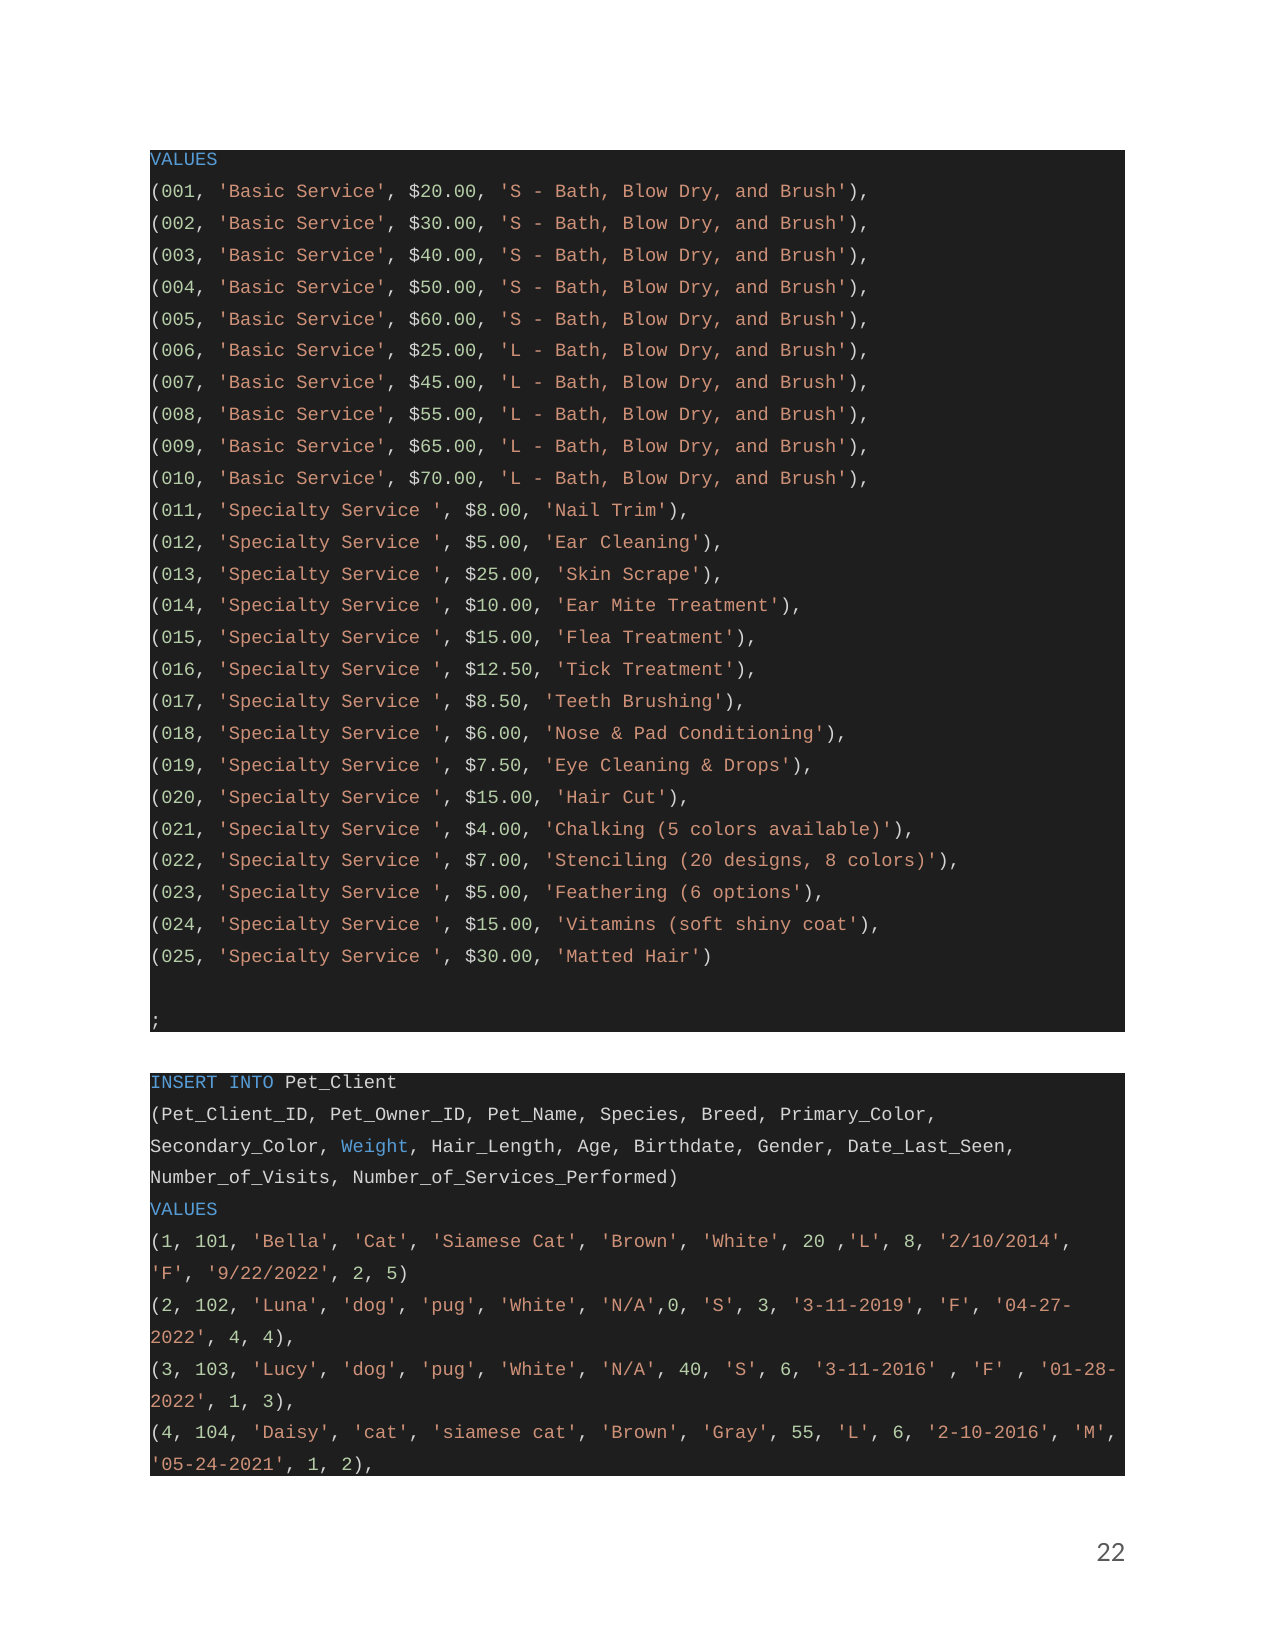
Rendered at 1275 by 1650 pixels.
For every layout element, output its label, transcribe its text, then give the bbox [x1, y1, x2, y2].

text (002, 'Basic Service', $30.00, 'S - Bath, Blow Dry, and Brush'), [150, 214, 1125, 235]
text (005, 'Basic Service', $60.00, 'S - Bath, Blow Dry, and Brush'), [150, 309, 1125, 331]
text (017, 'Specialty Service ', $8.50, 'Teeth Brushing'), [150, 692, 1125, 713]
text (007, 'Basic Service', $45.00, 'L - Bath, Blow Dry, and Brush'), [150, 373, 1125, 394]
text VALUES [150, 1200, 1125, 1221]
text (016, 'Specialty Service ', $12.50, 'Tick Treatment'), [150, 660, 1125, 681]
text (012, 'Specialty Service ', $5.00, 'Ear Cleaning'), [150, 532, 1125, 554]
text VALUES [150, 150, 1125, 171]
text (003, 'Basic Service', $40.00, 'S - Bath, Blow Dry, and Brush'), [150, 246, 1125, 267]
text (004, 'Basic Service', $50.00, 'S - Bath, Blow Dry, and Brush'), [150, 277, 1125, 299]
text (022, 'Specialty Service ', $7.00, 'Stenciling (20 designs, 8 colors)'), [150, 851, 1125, 872]
text (021, 'Specialty Service ', $4.00, 'Chalking (5 colors available)'), [150, 819, 1125, 841]
text (025, 'Specialty Service ', $30.00, 'Matted Hair') [150, 947, 1125, 968]
text (013, 'Specialty Service ', $25.00, 'Skin Scrape'), [150, 564, 1125, 586]
text (1, 101, 'Bella', 'Cat', 'Siamese Cat', 'Brown', 'White', 20 ,'L', 8, '2/10/2014', 'F', '9/22/2022', 2, 5) [150, 1232, 1125, 1285]
text (024, 'Specialty Service ', $15.00, 'Vitamins (soft shiny coat'), [150, 915, 1125, 936]
text INSERT INTO Pet_Client [150, 1073, 1125, 1094]
text (3, 103, 'Lucy', 'dog', 'pug', 'White', 'N/A', 40, 'S', 6, '3-11-2016' , 'F' , '01-28-2022', 1, 3), [150, 1359, 1125, 1413]
text (011, 'Specialty Service ', $8.00, 'Nail Trim'), [150, 501, 1125, 522]
text (4, 104, 'Daisy', 'cat', 'siamese cat', 'Brown', 'Gray', 55, 'L', 6, '2-10-2016', 'M', '05-24-2021', 1, 2), [150, 1423, 1125, 1476]
text (020, 'Specialty Service ', $15.00, 'Hair Cut'), [150, 787, 1125, 809]
text (006, 'Basic Service', $25.00, 'L - Bath, Blow Dry, and Brush'), [150, 341, 1125, 362]
text (014, 'Specialty Service ', $10.00, 'Ear Mite Treatment'), [150, 596, 1125, 617]
text ; [150, 1011, 1125, 1032]
text (008, 'Basic Service', $55.00, 'L - Bath, Blow Dry, and Brush'), [150, 405, 1125, 426]
text (010, 'Basic Service', $70.00, 'L - Bath, Blow Dry, and Brush'), [150, 469, 1125, 490]
text (018, 'Specialty Service ', $6.00, 'Nose & Pad Conditioning'), [150, 724, 1125, 745]
text (2, 102, 'Luna', 'dog', 'pug', 'White', 'N/A',0, 'S', 3, '3-11-2019', 'F', '04-27-2022', 4, 4), [150, 1296, 1125, 1349]
text (001, 'Basic Service', $20.00, 'S - Bath, Blow Dry, and Brush'), [150, 182, 1125, 203]
text (Pet_Client_ID, Pet_Owner_ID, Pet_Name, Species, Breed, Primary_Color, Secondary_Color, Weight, Hair_Length, Age, Birthdate, Gender, Date_Last_Seen, Number_of_Visits, Number_of_Services_Performed) [150, 1104, 1125, 1189]
text (019, 'Specialty Service ', $7.50, 'Eye Cleaning & Drops'), [150, 756, 1125, 777]
text (023, 'Specialty Service ', $5.00, 'Feathering (6 options'), [150, 883, 1125, 904]
text (009, 'Basic Service', $65.00, 'L - Bath, Blow Dry, and Brush'), [150, 437, 1125, 458]
text (015, 'Specialty Service ', $15.00, 'Flea Treatment'), [150, 628, 1125, 649]
